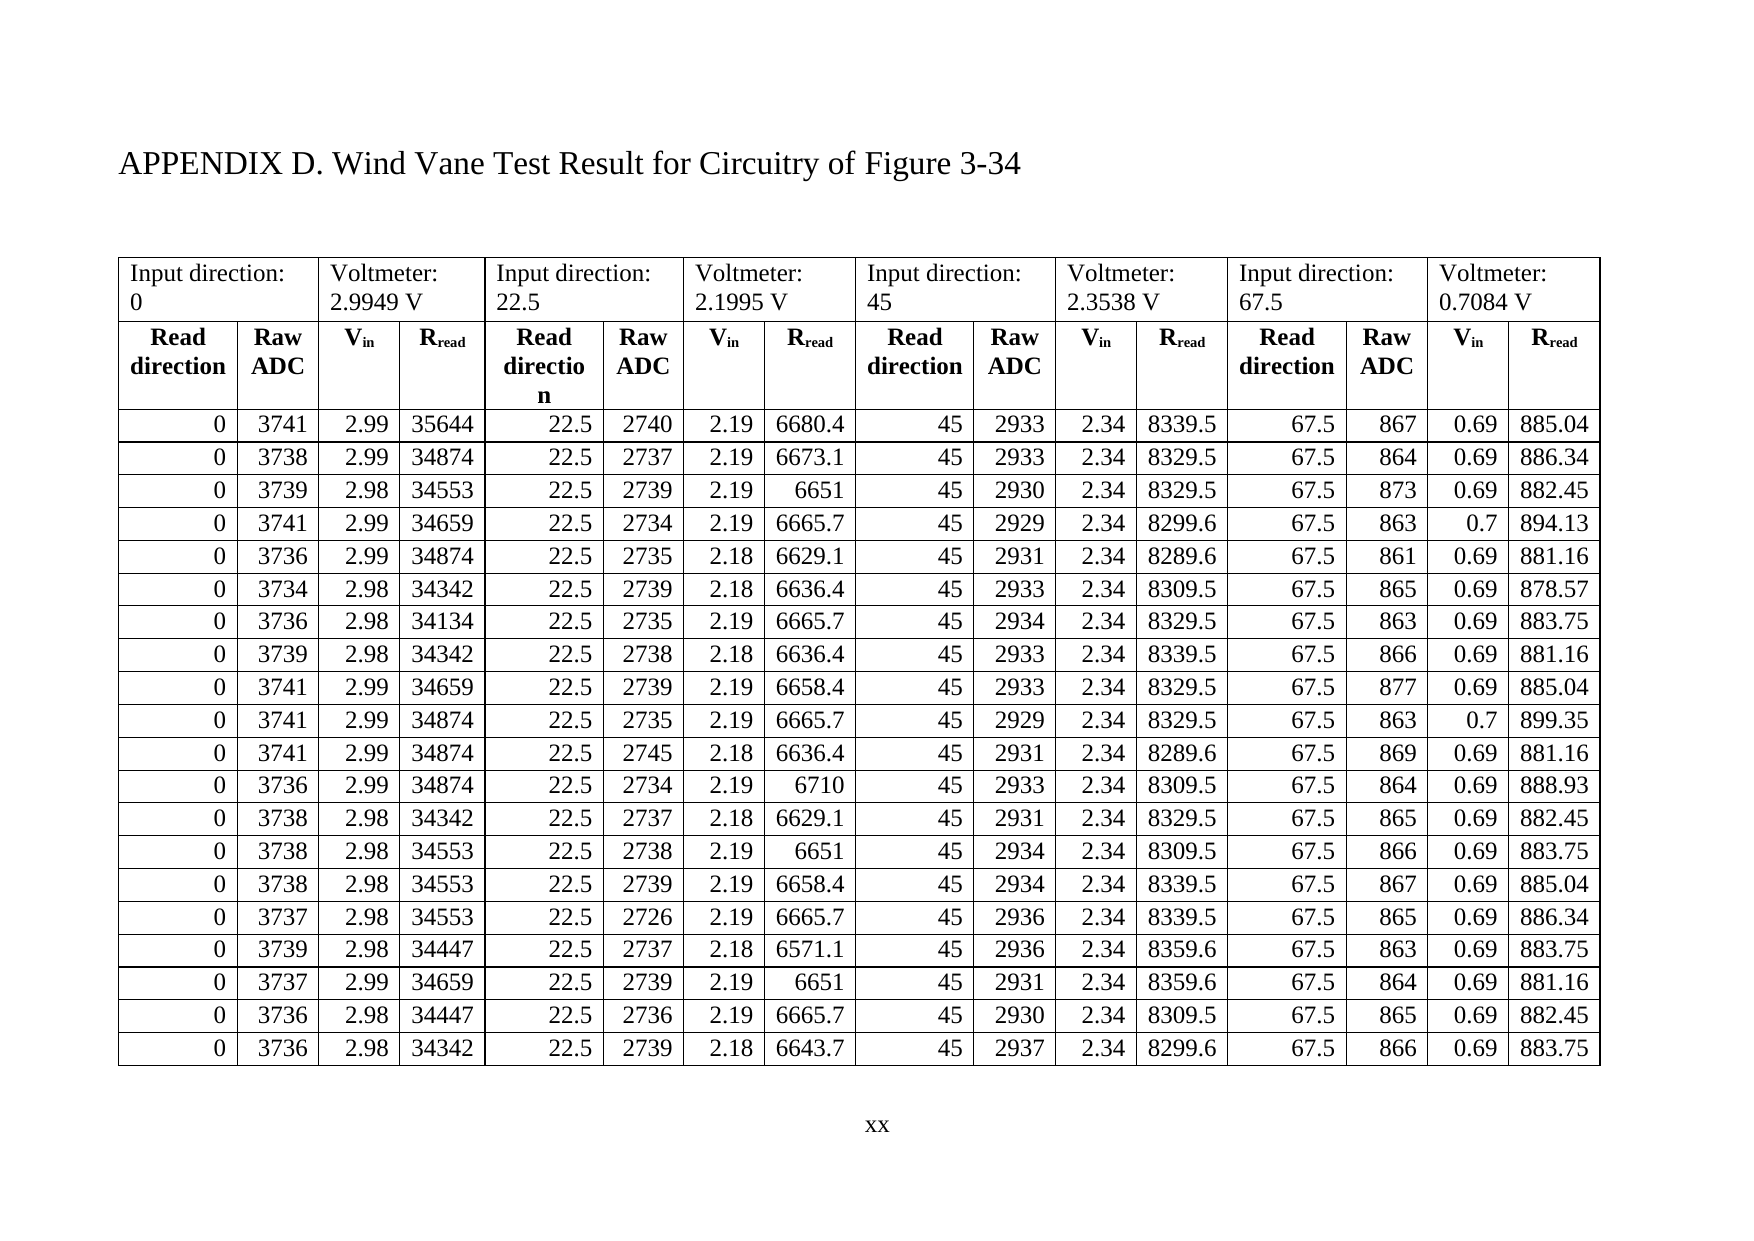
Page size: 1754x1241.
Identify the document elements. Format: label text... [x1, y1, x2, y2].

table_cell Read direction [1228, 322, 1346, 408]
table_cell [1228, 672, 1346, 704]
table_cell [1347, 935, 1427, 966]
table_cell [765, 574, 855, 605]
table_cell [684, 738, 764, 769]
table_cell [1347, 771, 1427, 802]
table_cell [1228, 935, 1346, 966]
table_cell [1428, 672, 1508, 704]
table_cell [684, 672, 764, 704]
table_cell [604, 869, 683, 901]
table_cell 0.7 [1428, 508, 1508, 540]
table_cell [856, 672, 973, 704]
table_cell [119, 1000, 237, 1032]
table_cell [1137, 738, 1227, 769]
table_cell 2.19 [684, 508, 764, 540]
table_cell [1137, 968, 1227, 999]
table_cell 2.99 [319, 410, 399, 441]
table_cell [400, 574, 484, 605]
table_cell Vin [319, 322, 399, 408]
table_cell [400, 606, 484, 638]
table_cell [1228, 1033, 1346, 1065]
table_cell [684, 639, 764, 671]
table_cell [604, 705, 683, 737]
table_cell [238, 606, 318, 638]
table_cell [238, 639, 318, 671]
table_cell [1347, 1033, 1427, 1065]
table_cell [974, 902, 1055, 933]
table_cell 0 [119, 475, 237, 507]
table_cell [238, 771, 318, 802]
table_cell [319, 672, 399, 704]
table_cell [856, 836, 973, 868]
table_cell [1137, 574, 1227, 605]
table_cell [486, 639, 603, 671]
table_cell 3739 [238, 475, 318, 507]
table_cell Rread [1137, 322, 1227, 408]
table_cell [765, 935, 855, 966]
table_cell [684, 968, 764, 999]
table_cell 2933 [974, 410, 1055, 441]
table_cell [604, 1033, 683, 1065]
table_cell Raw ADC [238, 322, 318, 408]
table_cell Read direction [856, 322, 973, 408]
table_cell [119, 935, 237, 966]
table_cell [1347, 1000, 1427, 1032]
table_cell 0 [119, 508, 237, 540]
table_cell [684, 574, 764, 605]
table_cell 67.5 [1228, 410, 1346, 441]
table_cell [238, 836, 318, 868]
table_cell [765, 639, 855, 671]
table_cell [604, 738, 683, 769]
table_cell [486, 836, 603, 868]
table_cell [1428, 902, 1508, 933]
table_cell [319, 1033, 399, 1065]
table_cell 2.34 [1056, 410, 1136, 441]
table_cell 8339.5 [1137, 410, 1227, 441]
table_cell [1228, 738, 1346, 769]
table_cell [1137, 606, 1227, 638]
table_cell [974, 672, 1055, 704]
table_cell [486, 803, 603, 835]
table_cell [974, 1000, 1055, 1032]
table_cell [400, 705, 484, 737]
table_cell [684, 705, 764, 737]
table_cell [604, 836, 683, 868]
table_cell 6680.4 [765, 410, 855, 441]
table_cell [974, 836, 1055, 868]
table_cell 45 [856, 410, 973, 441]
table_cell Rread [765, 322, 855, 408]
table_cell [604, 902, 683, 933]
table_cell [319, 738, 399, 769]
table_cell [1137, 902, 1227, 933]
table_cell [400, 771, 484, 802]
table_cell 22.5 [486, 475, 603, 507]
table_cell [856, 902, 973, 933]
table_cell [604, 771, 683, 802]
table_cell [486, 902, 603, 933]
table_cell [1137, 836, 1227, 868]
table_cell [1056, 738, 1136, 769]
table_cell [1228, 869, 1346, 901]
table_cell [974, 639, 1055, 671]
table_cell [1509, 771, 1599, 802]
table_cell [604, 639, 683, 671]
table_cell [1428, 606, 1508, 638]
table_cell 34874 [400, 443, 484, 474]
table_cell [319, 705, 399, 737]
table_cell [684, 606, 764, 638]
table_cell 3741 [238, 410, 318, 441]
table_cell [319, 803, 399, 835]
table_cell 2.34 [1056, 541, 1136, 573]
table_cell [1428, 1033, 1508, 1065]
table_cell 34659 [400, 508, 484, 540]
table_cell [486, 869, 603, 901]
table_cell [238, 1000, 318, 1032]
table_cell 863 [1347, 508, 1427, 540]
table_cell 67.5 [1228, 508, 1346, 540]
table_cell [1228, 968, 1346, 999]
table_header Voltmeter: 2.3538 V [1056, 258, 1227, 321]
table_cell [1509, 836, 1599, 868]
table_cell Read direction [486, 322, 603, 408]
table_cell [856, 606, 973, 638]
table_header Voltmeter: 2.1995 V [684, 258, 855, 321]
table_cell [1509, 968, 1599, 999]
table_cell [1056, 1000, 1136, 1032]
table_cell 2929 [974, 508, 1055, 540]
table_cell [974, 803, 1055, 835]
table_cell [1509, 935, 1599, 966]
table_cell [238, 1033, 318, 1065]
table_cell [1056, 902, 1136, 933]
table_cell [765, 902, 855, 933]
table_cell 0.69 [1428, 475, 1508, 507]
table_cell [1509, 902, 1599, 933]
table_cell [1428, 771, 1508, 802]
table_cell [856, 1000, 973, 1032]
table_cell 2933 [974, 443, 1055, 474]
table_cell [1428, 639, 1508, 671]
table_cell 67.5 [1228, 541, 1346, 573]
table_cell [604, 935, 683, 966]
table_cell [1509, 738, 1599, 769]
table_cell 6665.7 [765, 508, 855, 540]
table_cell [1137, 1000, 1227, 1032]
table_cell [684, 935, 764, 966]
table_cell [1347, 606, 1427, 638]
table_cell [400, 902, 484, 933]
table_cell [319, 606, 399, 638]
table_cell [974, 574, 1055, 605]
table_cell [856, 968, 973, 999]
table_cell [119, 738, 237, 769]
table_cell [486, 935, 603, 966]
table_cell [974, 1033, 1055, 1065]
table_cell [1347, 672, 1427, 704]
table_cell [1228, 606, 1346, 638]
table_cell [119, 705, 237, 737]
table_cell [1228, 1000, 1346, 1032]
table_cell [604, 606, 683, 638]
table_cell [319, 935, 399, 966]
table_cell 3738 [238, 443, 318, 474]
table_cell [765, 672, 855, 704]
table_cell 34553 [400, 475, 484, 507]
table_cell 45 [856, 541, 973, 573]
table_header Input direction: 22.5 [486, 258, 683, 321]
table_cell 2.99 [319, 508, 399, 540]
table_cell 0.69 [1428, 541, 1508, 573]
table_cell Rread [1509, 322, 1599, 408]
table_header Voltmeter: 2.9949 V [319, 258, 484, 321]
table_cell 34874 [400, 541, 484, 573]
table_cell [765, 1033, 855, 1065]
table_cell 6673.1 [765, 443, 855, 474]
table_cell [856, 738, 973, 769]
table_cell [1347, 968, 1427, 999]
table_cell 2931 [974, 541, 1055, 573]
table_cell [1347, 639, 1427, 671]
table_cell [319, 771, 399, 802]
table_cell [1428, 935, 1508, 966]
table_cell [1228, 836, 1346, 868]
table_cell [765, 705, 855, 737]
table_cell 8329.5 [1137, 475, 1227, 507]
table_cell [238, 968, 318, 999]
table_cell 886.34 [1509, 443, 1599, 474]
table_cell 882.45 [1509, 475, 1599, 507]
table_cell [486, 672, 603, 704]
table_cell 2.19 [684, 475, 764, 507]
table_cell 2735 [604, 541, 683, 573]
table_cell 2930 [974, 475, 1055, 507]
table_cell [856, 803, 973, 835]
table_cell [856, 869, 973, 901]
table_cell 2.99 [319, 443, 399, 474]
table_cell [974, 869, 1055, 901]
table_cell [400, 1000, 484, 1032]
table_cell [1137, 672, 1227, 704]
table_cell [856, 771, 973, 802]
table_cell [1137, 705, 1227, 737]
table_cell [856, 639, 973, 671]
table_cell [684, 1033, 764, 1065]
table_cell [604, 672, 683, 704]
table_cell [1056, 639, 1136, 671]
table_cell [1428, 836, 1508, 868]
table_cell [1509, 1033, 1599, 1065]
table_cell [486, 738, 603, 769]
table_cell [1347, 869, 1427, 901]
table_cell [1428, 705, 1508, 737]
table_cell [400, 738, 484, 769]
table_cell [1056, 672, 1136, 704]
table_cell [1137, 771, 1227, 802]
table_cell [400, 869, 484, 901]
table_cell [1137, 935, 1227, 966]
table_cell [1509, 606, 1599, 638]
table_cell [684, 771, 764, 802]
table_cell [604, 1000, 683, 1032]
table_cell 2.18 [684, 541, 764, 573]
table_cell Vin [684, 322, 764, 408]
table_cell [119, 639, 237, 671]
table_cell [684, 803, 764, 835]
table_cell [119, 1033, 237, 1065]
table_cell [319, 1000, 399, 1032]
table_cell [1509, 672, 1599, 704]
table_header Input direction: 0 [119, 258, 318, 321]
table_cell 0 [119, 541, 237, 573]
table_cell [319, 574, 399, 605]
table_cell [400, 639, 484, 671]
table_cell 45 [856, 443, 973, 474]
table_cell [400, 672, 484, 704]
table_cell 894.13 [1509, 508, 1599, 540]
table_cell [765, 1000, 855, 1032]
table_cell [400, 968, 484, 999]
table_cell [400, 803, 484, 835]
table_cell 2.34 [1056, 443, 1136, 474]
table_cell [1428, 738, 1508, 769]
table_cell 8289.6 [1137, 541, 1227, 573]
table_cell 867 [1347, 410, 1427, 441]
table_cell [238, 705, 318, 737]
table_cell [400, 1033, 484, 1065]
table_cell 45 [856, 508, 973, 540]
table_cell 67.5 [1228, 475, 1346, 507]
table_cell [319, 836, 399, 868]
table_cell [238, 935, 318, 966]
table_cell 2737 [604, 443, 683, 474]
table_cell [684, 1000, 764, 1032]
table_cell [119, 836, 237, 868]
table_cell 2740 [604, 410, 683, 441]
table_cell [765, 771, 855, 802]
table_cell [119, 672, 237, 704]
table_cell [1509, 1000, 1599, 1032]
table_cell 2.19 [684, 410, 764, 441]
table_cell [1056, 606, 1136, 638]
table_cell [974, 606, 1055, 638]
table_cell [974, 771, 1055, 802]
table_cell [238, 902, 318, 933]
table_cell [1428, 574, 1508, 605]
table_cell 0 [119, 443, 237, 474]
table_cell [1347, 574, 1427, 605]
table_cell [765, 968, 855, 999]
table_header Voltmeter: 0.7084 V [1428, 258, 1599, 321]
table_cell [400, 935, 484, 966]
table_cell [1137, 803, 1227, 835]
table_cell 2.34 [1056, 475, 1136, 507]
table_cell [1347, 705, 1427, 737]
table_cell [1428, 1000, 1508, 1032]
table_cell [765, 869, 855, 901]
table_cell 3741 [238, 508, 318, 540]
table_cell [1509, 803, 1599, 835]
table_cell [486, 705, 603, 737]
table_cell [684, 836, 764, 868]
table_cell 2.34 [1056, 508, 1136, 540]
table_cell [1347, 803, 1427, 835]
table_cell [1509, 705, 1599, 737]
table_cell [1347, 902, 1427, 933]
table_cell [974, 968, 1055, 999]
table_cell 0 [119, 574, 237, 605]
table_cell 2739 [604, 475, 683, 507]
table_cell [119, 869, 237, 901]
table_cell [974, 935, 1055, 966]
table_cell 861 [1347, 541, 1427, 573]
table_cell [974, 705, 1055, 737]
table_cell Vin [1056, 322, 1136, 408]
table_cell 885.04 [1509, 410, 1599, 441]
table_cell 8329.5 [1137, 443, 1227, 474]
table_cell 22.5 [486, 443, 603, 474]
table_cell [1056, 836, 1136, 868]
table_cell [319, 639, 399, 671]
table_cell 3736 [238, 541, 318, 573]
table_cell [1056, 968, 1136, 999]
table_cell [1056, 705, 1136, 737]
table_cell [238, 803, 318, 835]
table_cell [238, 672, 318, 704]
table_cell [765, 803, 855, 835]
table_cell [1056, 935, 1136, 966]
table_cell Raw ADC [1347, 322, 1427, 408]
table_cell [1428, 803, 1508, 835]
table_cell 2.99 [319, 541, 399, 573]
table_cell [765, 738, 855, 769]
table_cell 2734 [604, 508, 683, 540]
table_cell 6629.1 [765, 541, 855, 573]
table_cell 35644 [400, 410, 484, 441]
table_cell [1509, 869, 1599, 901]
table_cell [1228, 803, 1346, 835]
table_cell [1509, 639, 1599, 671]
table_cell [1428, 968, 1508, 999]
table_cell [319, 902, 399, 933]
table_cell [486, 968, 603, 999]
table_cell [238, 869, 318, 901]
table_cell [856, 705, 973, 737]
table_cell 2.19 [684, 443, 764, 474]
table_cell 22.5 [486, 410, 603, 441]
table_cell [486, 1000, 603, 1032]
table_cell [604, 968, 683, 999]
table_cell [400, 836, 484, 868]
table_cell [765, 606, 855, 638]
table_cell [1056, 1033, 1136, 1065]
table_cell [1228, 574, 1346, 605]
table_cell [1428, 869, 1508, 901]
table_cell 2.98 [319, 475, 399, 507]
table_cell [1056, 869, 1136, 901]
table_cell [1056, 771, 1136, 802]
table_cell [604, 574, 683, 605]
table_cell Vin [1428, 322, 1508, 408]
table_cell 22.5 [486, 508, 603, 540]
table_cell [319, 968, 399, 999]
table_cell 45 [856, 475, 973, 507]
table_cell 8299.6 [1137, 508, 1227, 540]
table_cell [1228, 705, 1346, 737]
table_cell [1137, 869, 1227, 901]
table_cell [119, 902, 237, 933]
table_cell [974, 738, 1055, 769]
table_cell Raw ADC [604, 322, 683, 408]
table_cell 6651 [765, 475, 855, 507]
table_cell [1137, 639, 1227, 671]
table_header Input direction: 67.5 [1228, 258, 1427, 321]
table_cell Read direction [119, 322, 237, 408]
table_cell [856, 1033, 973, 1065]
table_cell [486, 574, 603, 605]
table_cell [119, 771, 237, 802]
subtitle APPENDIX D. Wind Vane Test Result for Circuitry of Figure 3-14 [118, 143, 1636, 181]
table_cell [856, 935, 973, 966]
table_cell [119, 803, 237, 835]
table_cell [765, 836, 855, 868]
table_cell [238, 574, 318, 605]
table_cell 873 [1347, 475, 1427, 507]
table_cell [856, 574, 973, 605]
table_cell 22.5 [486, 541, 603, 573]
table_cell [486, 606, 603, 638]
table_header Input direction: 45 [856, 258, 1055, 321]
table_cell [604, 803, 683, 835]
table_cell 864 [1347, 443, 1427, 474]
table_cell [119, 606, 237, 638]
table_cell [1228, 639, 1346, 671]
table_cell 0.69 [1428, 410, 1508, 441]
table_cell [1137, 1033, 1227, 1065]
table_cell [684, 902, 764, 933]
table_cell 67.5 [1228, 443, 1346, 474]
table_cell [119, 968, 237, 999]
table_cell Rread [400, 322, 484, 408]
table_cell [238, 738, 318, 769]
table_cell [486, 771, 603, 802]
table_cell 0.69 [1428, 443, 1508, 474]
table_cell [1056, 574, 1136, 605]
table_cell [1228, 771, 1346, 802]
table_cell 881.16 [1509, 541, 1599, 573]
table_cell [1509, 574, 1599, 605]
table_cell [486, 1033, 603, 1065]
table_cell 0 [119, 410, 237, 441]
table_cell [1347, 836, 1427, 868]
table_cell Raw ADC [974, 322, 1055, 408]
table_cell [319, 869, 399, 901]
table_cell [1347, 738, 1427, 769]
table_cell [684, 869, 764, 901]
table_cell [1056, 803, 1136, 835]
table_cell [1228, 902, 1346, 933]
